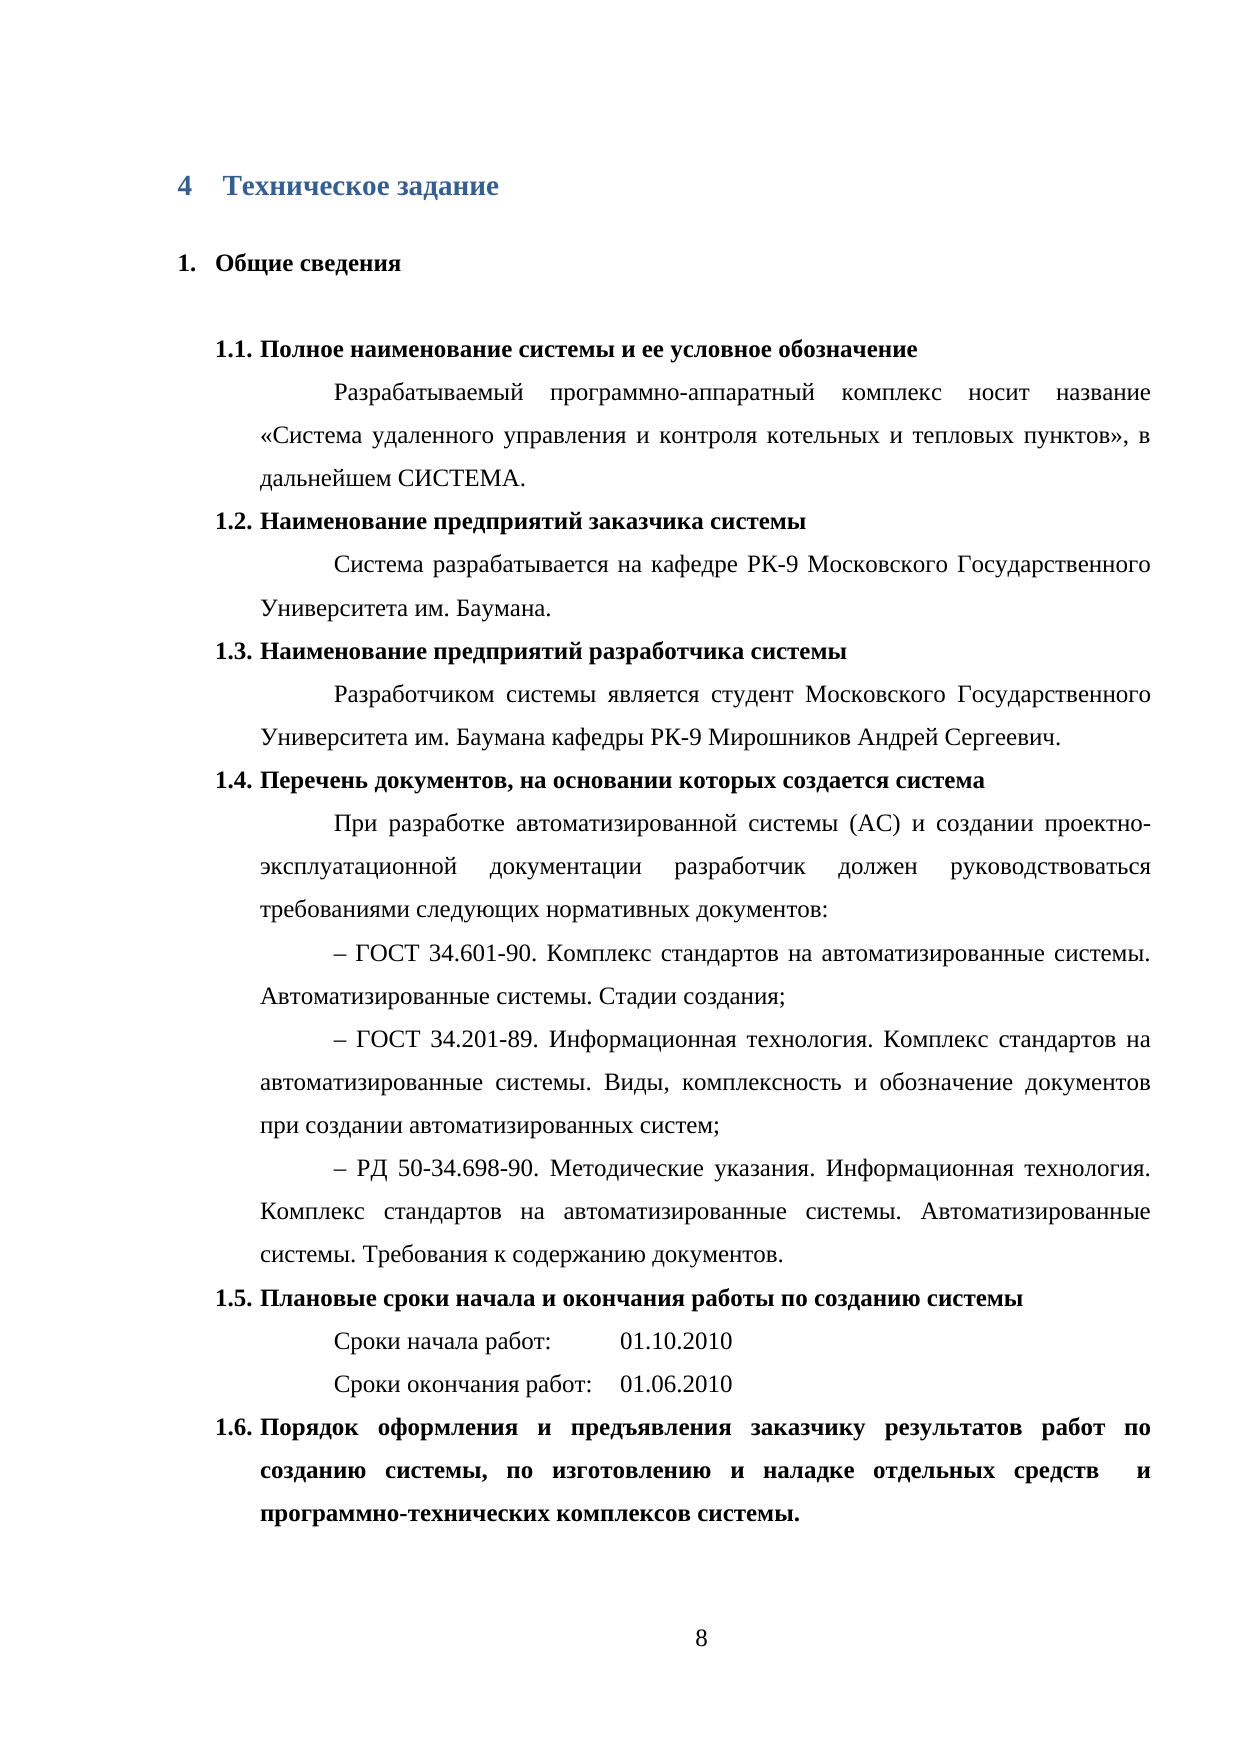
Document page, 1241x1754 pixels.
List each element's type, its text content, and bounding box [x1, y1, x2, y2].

list При разработке автоматизированной системы (АС) и создании проектно-эксплуатационной документации разработчик должен руководствоваться требованиями следующих нормативных документов: [260, 808, 1152, 923]
subtitle Техническое задание [177, 168, 1152, 202]
list – ГОСТ 34.601-90. Комплекс стандартов на автоматизированные системы. Автоматизированные системы. Стадии создания; [260, 938, 1152, 1009]
list – РД 50-34.698-90. Методические указания. Информационная технология. Комплекс стандартов на автоматизированные системы. Автоматизированные системы. Требования к содержанию документов. [260, 1153, 1152, 1268]
list Порядок оформления и предъявления заказчику результатов работ по созданию системы, по изготовлению и наладке отдельных средств и программно-технических комплексов системы. [215, 1412, 1152, 1527]
list – ГОСТ 34.201-89. Информационная технология. Комплекс стандартов на автоматизированные системы. Виды, комплексность и обозначение документов при создании автоматизированных систем; [260, 1024, 1152, 1139]
list Сроки начала работ: 01.10.2010 [260, 1326, 1152, 1354]
list Сроки окончания работ: 01.06.2010 [260, 1369, 1152, 1398]
list Наименование предприятий заказчика системы [215, 506, 1152, 535]
list Перечень документов, на основании которых создается система [215, 765, 1152, 794]
list Общие сведения [177, 248, 1152, 276]
list Система разрабатывается на кафедре РК-9 Московского Государственного Университета им. Баумана. [260, 549, 1152, 621]
list Разрабатываемый программно-аппаратный комплекс носит название «Система удаленного управления и контроля котельных и тепловых пунктов», в дальнейшем СИСТЕМА. [260, 377, 1152, 492]
list Плановые сроки начала и окончания работы по созданию системы [215, 1283, 1152, 1311]
list Полное наименование системы и ее условное обозначение [215, 334, 1152, 363]
list Разработчиком системы является студент Московского Государственного Университета им. Баумана кафедры РК-9 Мирошников Андрей Сергеевич. [260, 679, 1152, 751]
list Наименование предприятий разработчика системы [215, 636, 1152, 664]
